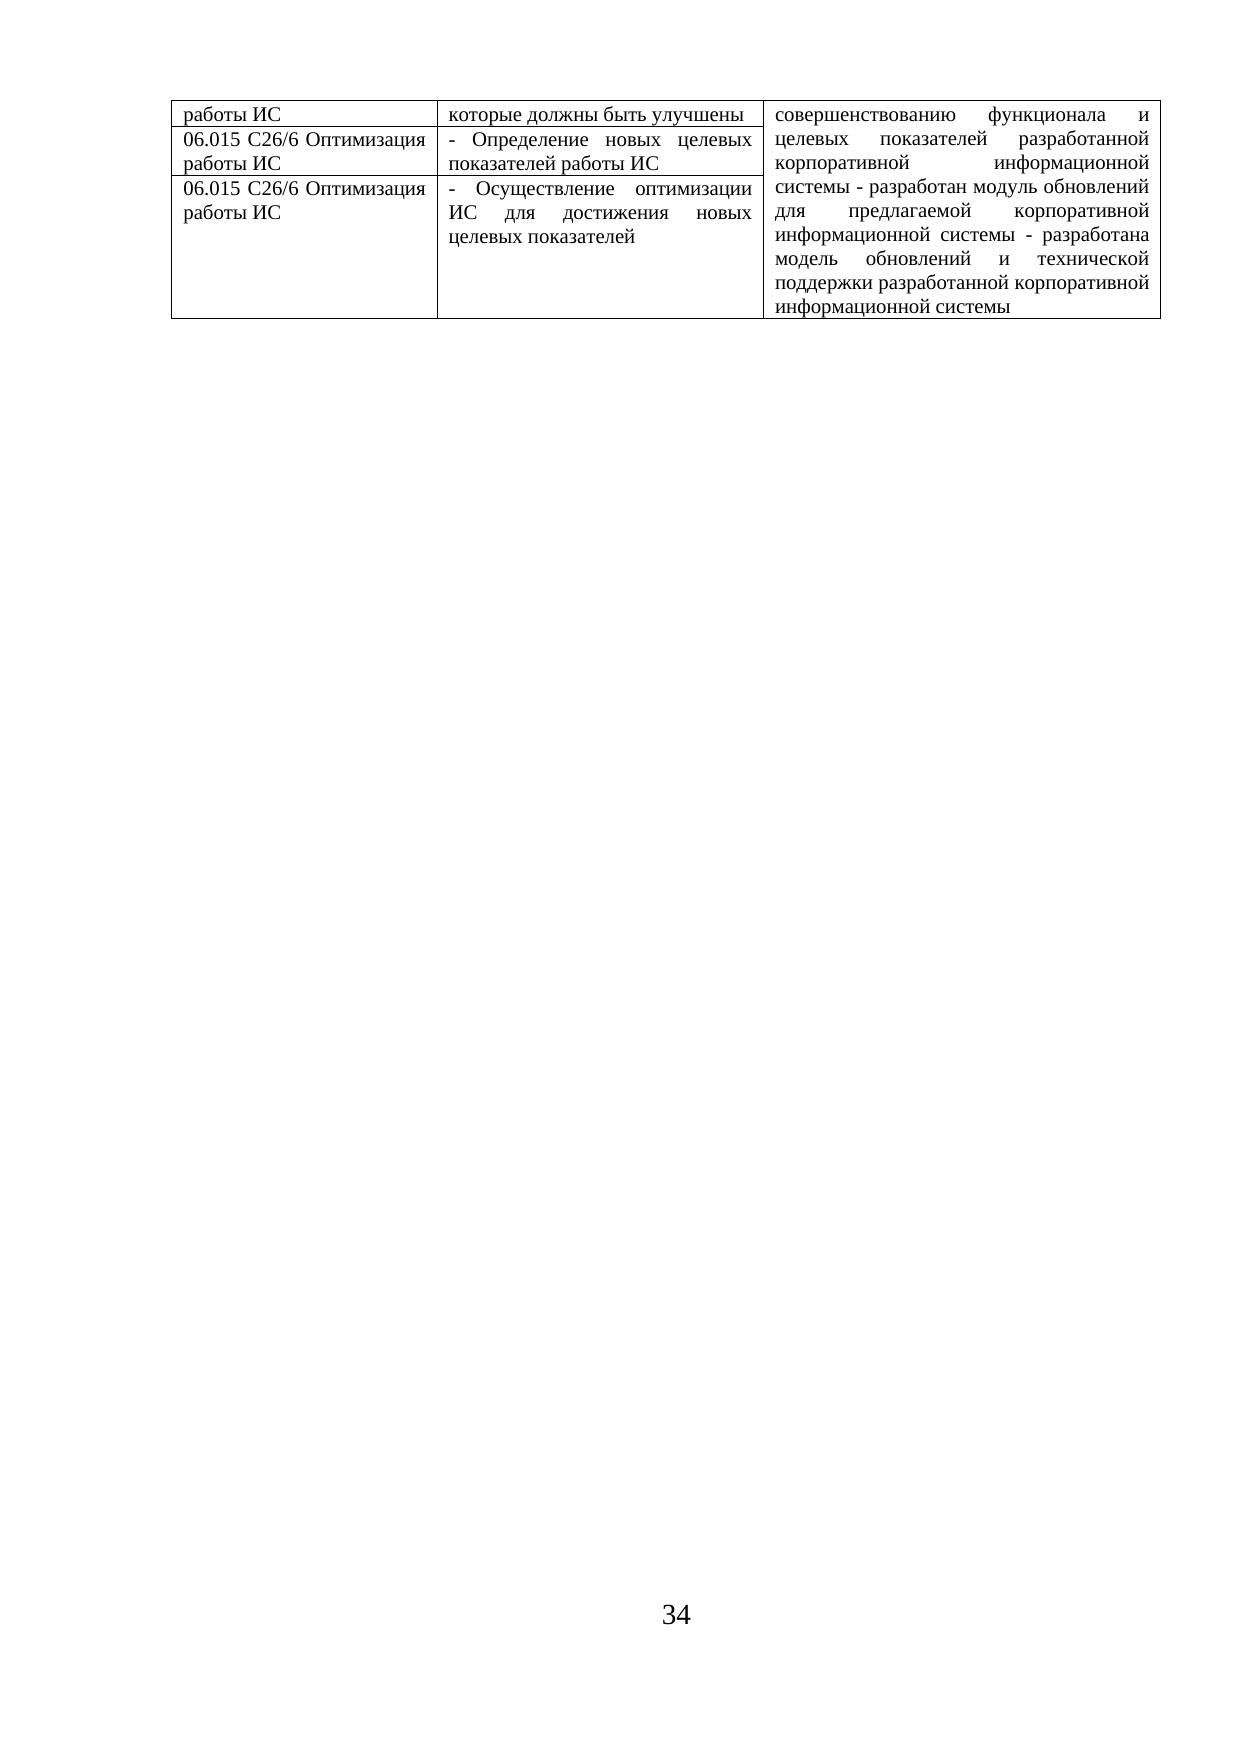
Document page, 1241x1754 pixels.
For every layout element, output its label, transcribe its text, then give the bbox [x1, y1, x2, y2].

table_cell 06.015 C26/6 Оптимизация работы ИС [172, 176, 437, 318]
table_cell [172, 101, 437, 126]
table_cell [438, 101, 763, 126]
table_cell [764, 101, 1160, 318]
table_cell - Определение новых целевых показателей работы ИС [438, 127, 763, 175]
table_cell - Осуществление оптимизации ИС для достижения новых целевых показателей [438, 176, 763, 318]
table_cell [172, 127, 437, 175]
